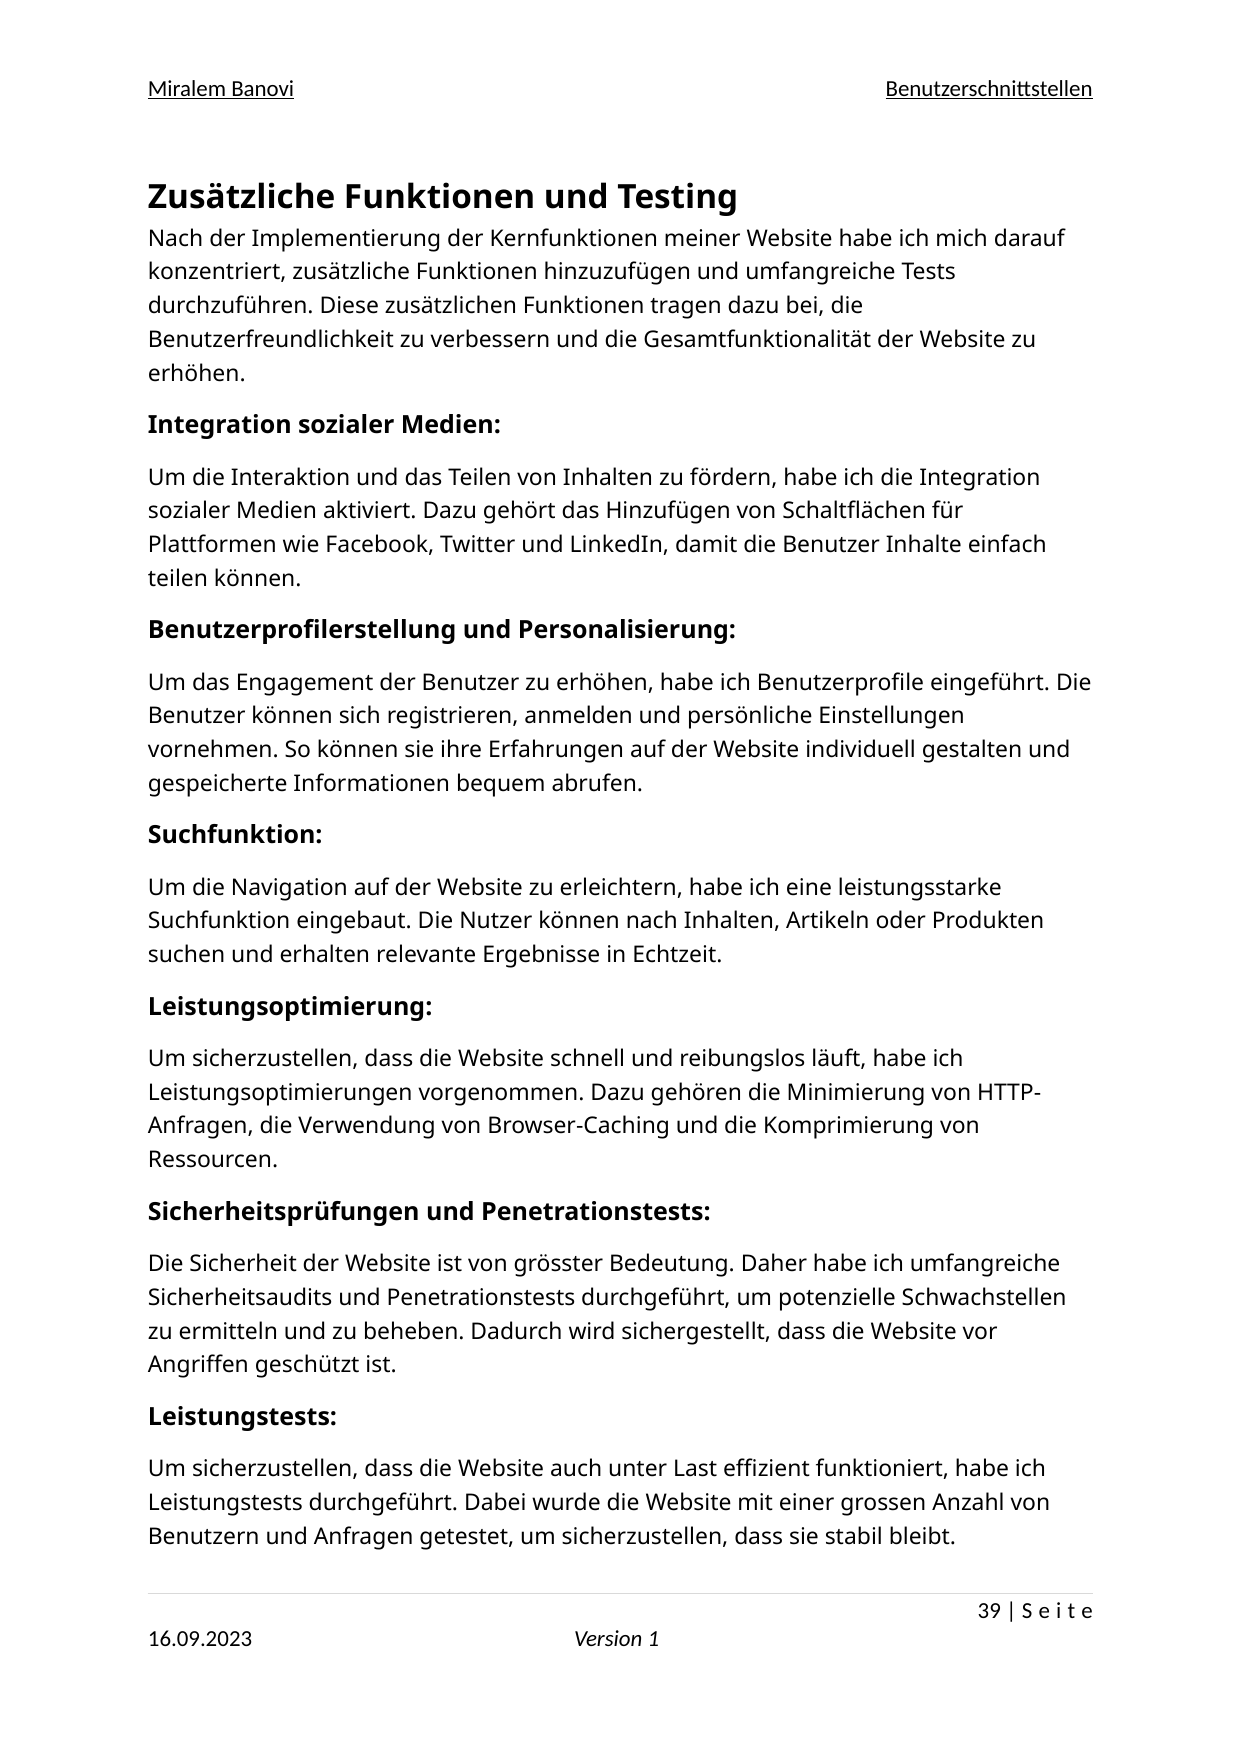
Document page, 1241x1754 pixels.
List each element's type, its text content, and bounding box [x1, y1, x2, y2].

text Benutzerprofilerstellung und Personalisierung: [148, 612, 1093, 646]
text Leistungsoptimierung: [148, 988, 1093, 1023]
text Um sicherzustellen, dass die Website schnell und reibungslos läuft, habe ich Leistungsoptimierungen vorgenommen. Dazu gehören die Minimierung von HTTP-Anfragen, die Verwendung von Browser-Caching und die Komprimierung von Ressourcen. [148, 1042, 1093, 1174]
text Nach der Implementierung der Kernfunktionen meiner Website habe ich mich darauf konzentriert, zusätzliche Funktionen hinzuzufügen und umfangreiche Tests durchzuführen. Diese zusätzlichen Funktionen tragen dazu bei, die Benutzerfreundlichkeit zu verbessern und die Gesamtfunktionalität der Website zu erhöhen. [148, 222, 1093, 388]
text Um das Engagement der Benutzer zu erhöhen, habe ich Benutzerprofile eingeführt. Die Benutzer können sich registrieren, anmelden und persönliche Einstellungen vornehmen. So können sie ihre Erfahrungen auf der Website individuell gestalten und gespeicherte Informationen bequem abrufen. [148, 666, 1093, 798]
text Um die Navigation auf der Website zu erleichtern, habe ich eine leistungsstarke Suchfunktion eingebaut. Die Nutzer können nach Inhalten, Artikeln oder Produkten suchen und erhalten relevante Ergebnisse in Echtzeit. [148, 871, 1093, 969]
text Die Sicherheit der Website ist von grösster Bedeutung. Daher habe ich umfangreiche Sicherheitsaudits und Penetrationstests durchgeführt, um potenzielle Schwachstellen zu ermitteln und zu beheben. Dadurch wird sichergestellt, dass die Website vor Angriffen geschützt ist. [148, 1247, 1093, 1379]
text Leistungstests: [148, 1399, 1093, 1433]
subtitle Zusätzliche Funktionen und Testing [148, 173, 1093, 218]
text Um sicherzustellen, dass die Website auch unter Last effizient funktioniert, habe ich Leistungstests durchgeführt. Dabei wurde die Website mit einer grossen Anzahl von Benutzern und Anfragen getestet, um sicherzustellen, dass sie stabil bleibt. [148, 1452, 1093, 1551]
text Integration sozialer Medien: [148, 407, 1093, 441]
text Um die Interaktion und das Teilen von Inhalten zu fördern, habe ich die Integration sozialer Medien aktiviert. Dazu gehört das Hinzufügen von Schaltflächen für Plattformen wie Facebook, Twitter und LinkedIn, damit die Benutzer Inhalte einfach teilen können. [148, 460, 1093, 593]
text Suchfunktion: [148, 817, 1093, 851]
text Sicherheitsprüfungen und Penetrationstests: [148, 1194, 1093, 1228]
